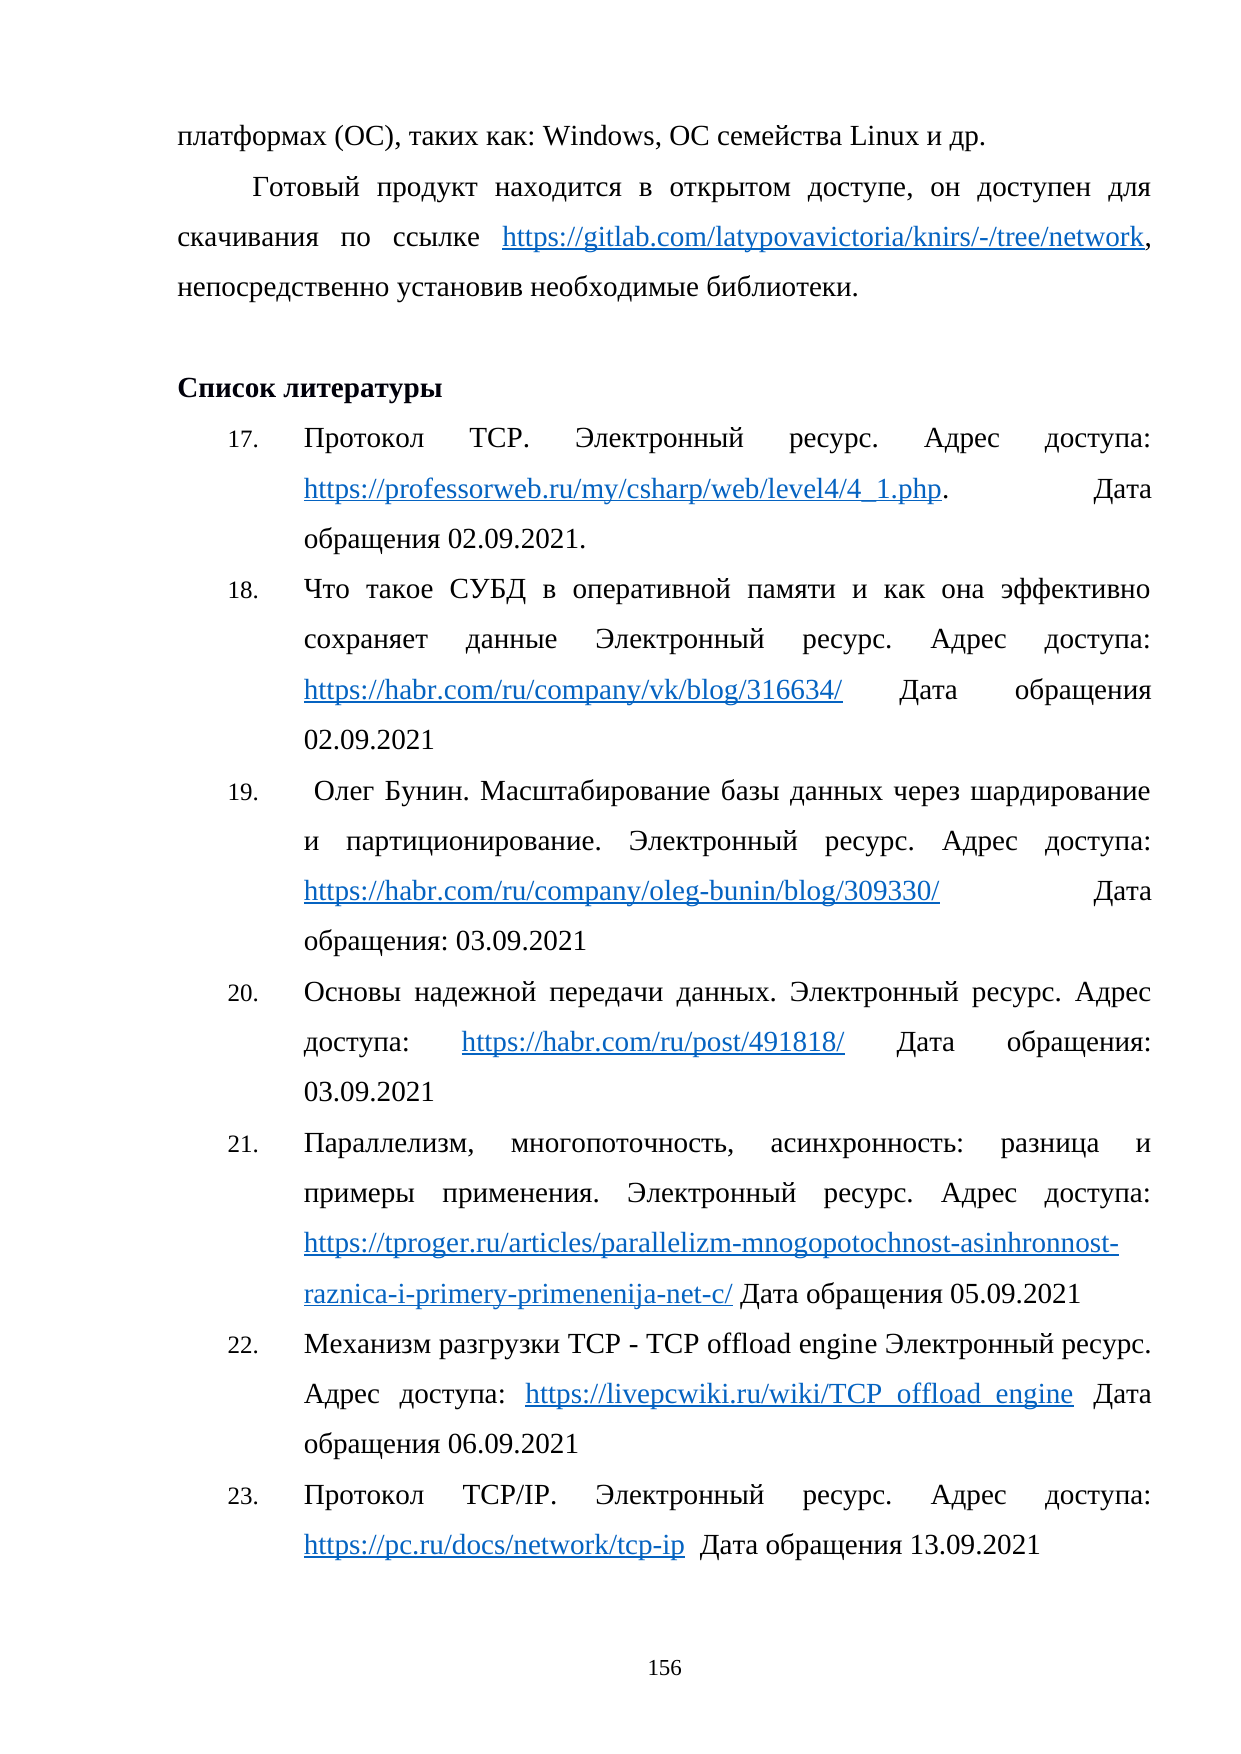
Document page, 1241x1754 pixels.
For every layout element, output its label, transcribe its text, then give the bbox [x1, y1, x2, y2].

list Протокол TCP/IP. Электронный ресурс. Адрес доступа: https://pc.ru/docs/network/tcp-ip Дата обращения 13.09.2021 [227, 1477, 1152, 1561]
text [177, 118, 1152, 152]
list Что такое СУБД в оперативной памяти и как она эффективно сохраняет данные Электронный ресурс. Адрес доступа: https://habr.com/ru/company/vk/blog/316634/ Дата обращения 02.09.2021 [227, 571, 1152, 756]
list Олег Бунин. Масштабирование базы данных через шардирование и партиционирование. Электронный ресурс. Адрес доступа: https://habr.com/ru/company/oleg-bunin/blog/309330/ Дата обращения: 03.09.2021 [227, 773, 1152, 957]
list Механизм разгрузки TCP - TCP offload engine Электронный ресурс. Адрес доступа: https://livepcwiki.ru/wiki/TCP_offload_engine Дата обращения 06.09.2021 [227, 1326, 1152, 1460]
text Список литературы [177, 370, 1152, 404]
text Готовый продукт находится в открытом доступе, он доступен для скачивания по ссылке https://gitlab.com/latypovavictoria/knirs/-/tree/network, непосредственно установив необходимые библиотеки. [177, 169, 1152, 303]
list Основы надежной передачи данных. Электронный ресурс. Адрес доступа: https://habr.com/ru/post/491818/ Дата обращения: 03.09.2021 [227, 974, 1152, 1108]
list Параллелизм, многопоточность, асинхронность: разница и примеры применения. Электронный ресурс. Адрес доступа: https://tproger.ru/articles/parallelizm-mnogopotochnost-asinhronnost-raznica-i-primery-primenenija-net-c/ Дата обращения 05.09.2021 [227, 1125, 1152, 1309]
list Протокол TCP. Электронный ресурс. Адрес доступа: https://professorweb.ru/my/csharp/web/level4/4_1.php. Дата обращения 02.09.2021. [227, 420, 1152, 554]
